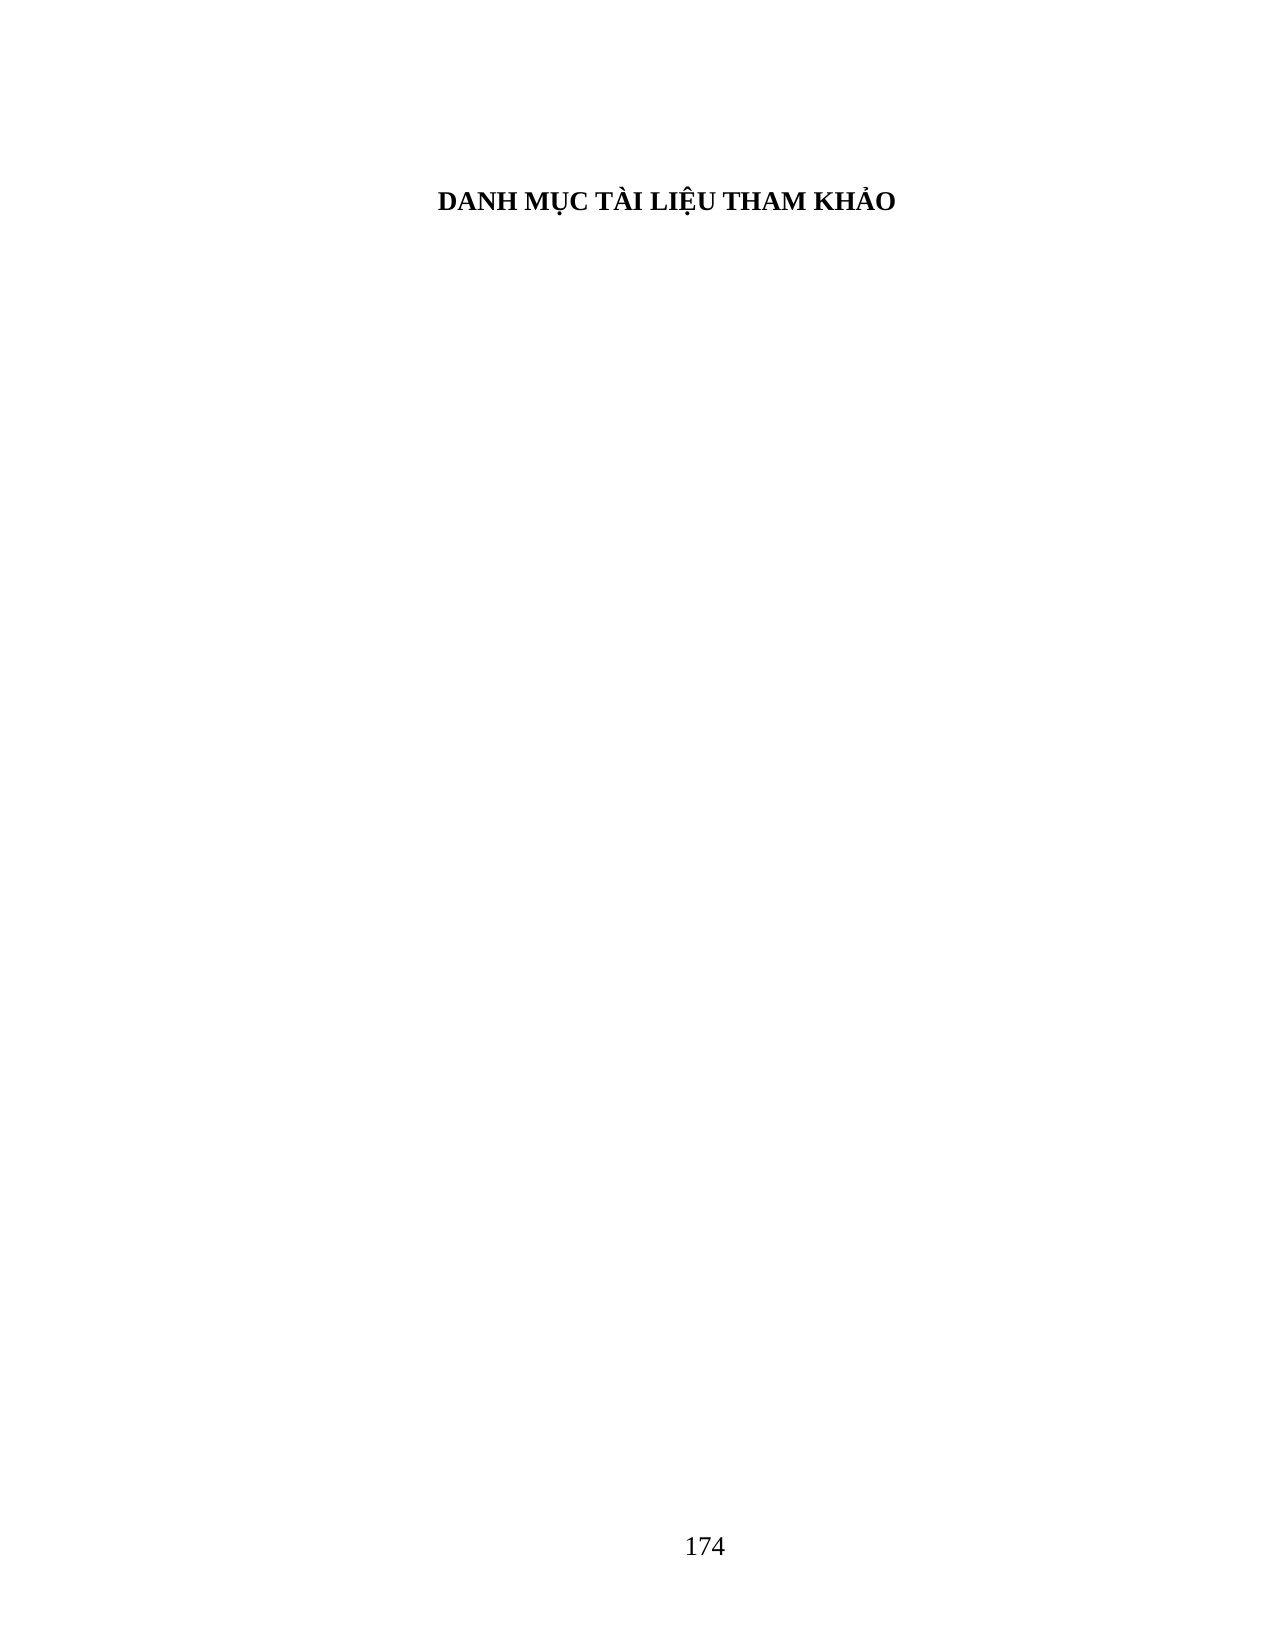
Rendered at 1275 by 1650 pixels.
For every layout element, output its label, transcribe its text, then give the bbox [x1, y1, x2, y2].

subtitle DANH MỤC TÀI LIỆU THAM KHẢO [207, 185, 1127, 216]
